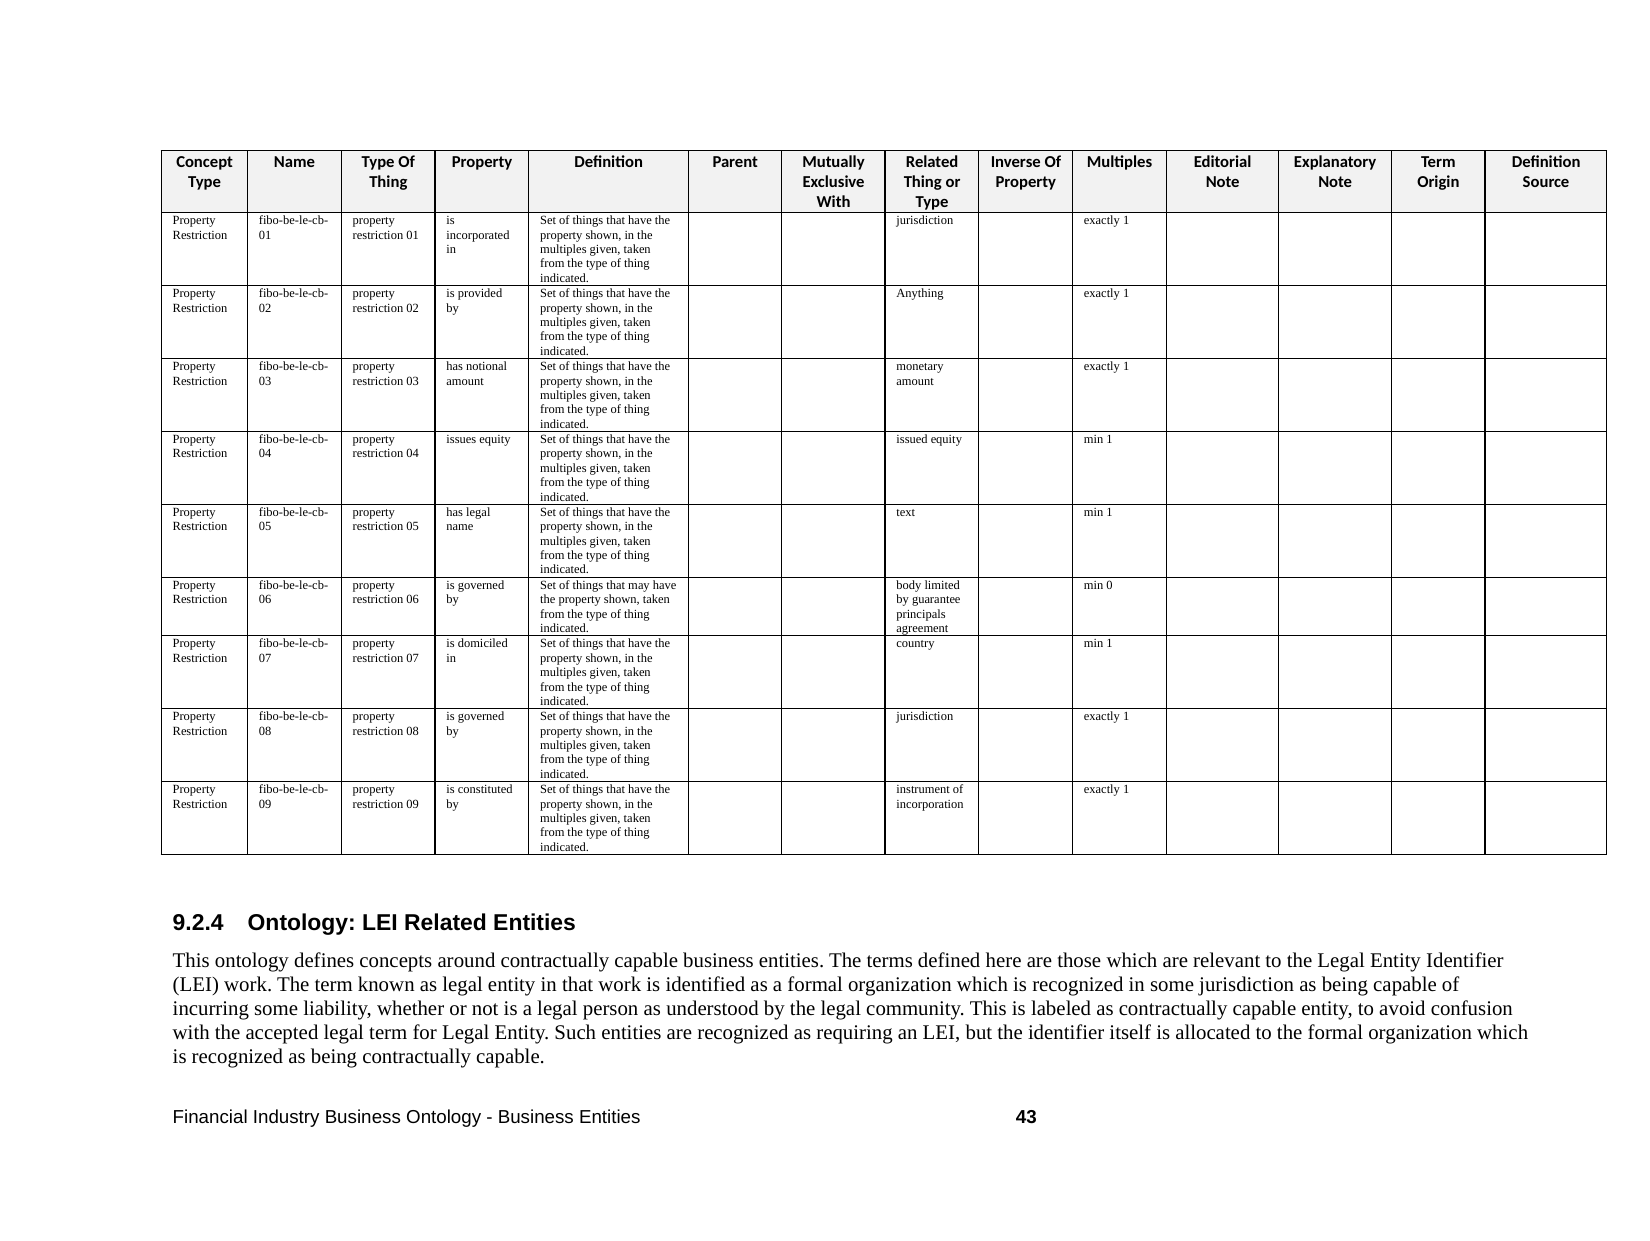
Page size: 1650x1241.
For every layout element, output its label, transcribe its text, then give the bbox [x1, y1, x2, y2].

table_cell is constituted by [436, 782, 528, 854]
table_cell [1167, 578, 1278, 635]
table_cell [979, 286, 1072, 358]
table_cell [1167, 709, 1278, 781]
table_cell [1486, 432, 1606, 504]
table_header Name [248, 151, 341, 212]
table_cell Property Restriction [162, 578, 247, 635]
table_cell [979, 636, 1072, 708]
table_cell Property Restriction [162, 709, 247, 781]
table_cell [1392, 782, 1484, 854]
text This ontology defines concepts around contractually capable business entities. The terms defined here are those which are relevant to the Legal Entity Identifier (LEI) work. The term known as legal entity in that work is identified as a formal organization which is recognized in some jurisdiction as being capable of incurring some liability, whether or not is a legal person as understood by the legal community. This is labeled as contractually capable entity, to avoid confusion with the accepted legal term for Legal Entity. Such entities are recognized as requiring an LEI, but the identifier itself is allocated to the formal organization which is recognized as being contractually capable. [172, 947, 1537, 1068]
table_cell Set of things that have the property shown, in the multiples given, taken from the type of thing indicated. [529, 782, 688, 854]
table_cell [782, 432, 884, 504]
table_cell [979, 578, 1072, 635]
table_cell [1279, 505, 1391, 577]
table_cell fibo-be-le-cb-07 [248, 636, 341, 708]
table_cell monetary amount [886, 359, 978, 431]
table_cell [782, 505, 884, 577]
table_cell is governed by [436, 709, 528, 781]
table_cell Property Restriction [162, 359, 247, 431]
table_cell min 1 [1073, 432, 1166, 504]
table_cell [1486, 709, 1606, 781]
table_cell [782, 286, 884, 358]
table_cell [1392, 636, 1484, 708]
table_cell [1486, 578, 1606, 635]
table_cell is provided by [436, 286, 528, 358]
table_cell [689, 782, 781, 854]
table_cell text [886, 505, 978, 577]
table_cell [1392, 505, 1484, 577]
table_cell [1279, 709, 1391, 781]
table_cell [1167, 505, 1278, 577]
table_cell Set of things that have the property shown, in the multiples given, taken from the type of thing indicated. [529, 636, 688, 708]
table_header Explanatory Note [1279, 151, 1391, 212]
table_cell body limited by guarantee principals agreement [886, 578, 978, 635]
table_cell [979, 505, 1072, 577]
table_cell [689, 709, 781, 781]
table_cell Property Restriction [162, 432, 247, 504]
table_cell [1486, 636, 1606, 708]
table_cell Property Restriction [162, 636, 247, 708]
table_cell [1167, 213, 1278, 285]
table_cell is domiciled in [436, 636, 528, 708]
table_cell [782, 636, 884, 708]
table_cell Set of things that may have the property shown, taken from the type of thing indicated. [529, 578, 688, 635]
table_cell property restriction 07 [342, 636, 434, 708]
table_cell fibo-be-le-cb-05 [248, 505, 341, 577]
table_cell Set of things that have the property shown, in the multiples given, taken from the type of thing indicated. [529, 359, 688, 431]
table_cell [1279, 359, 1391, 431]
table_cell property restriction 03 [342, 359, 434, 431]
table_cell [1486, 286, 1606, 358]
table_cell [1167, 636, 1278, 708]
table_cell issued equity [886, 432, 978, 504]
table_cell Anything [886, 286, 978, 358]
table_cell exactly 1 [1073, 286, 1166, 358]
table_cell Property Restriction [162, 213, 247, 285]
table_cell exactly 1 [1073, 359, 1166, 431]
table_cell property restriction 09 [342, 782, 434, 854]
table_header Definition Source [1486, 151, 1606, 212]
table_cell [1167, 432, 1278, 504]
table_header Inverse Of Property [979, 151, 1072, 212]
table_cell has notional amount [436, 359, 528, 431]
table_cell [689, 505, 781, 577]
table_cell fibo-be-le-cb-01 [248, 213, 341, 285]
table_cell [1279, 636, 1391, 708]
table_cell Property Restriction [162, 782, 247, 854]
table_cell [1279, 213, 1391, 285]
table_cell min 1 [1073, 636, 1166, 708]
table_cell is governed by [436, 578, 528, 635]
table_cell [1279, 432, 1391, 504]
table_cell [689, 359, 781, 431]
table_header Term Origin [1392, 151, 1484, 212]
table_header Type Of Thing [342, 151, 434, 212]
table_cell property restriction 01 [342, 213, 434, 285]
table_cell [1392, 432, 1484, 504]
table_header Concept Type [162, 151, 247, 212]
table_cell has legal name [436, 505, 528, 577]
table_cell Set of things that have the property shown, in the multiples given, taken from the type of thing indicated. [529, 505, 688, 577]
table_cell property restriction 05 [342, 505, 434, 577]
table_cell [1392, 709, 1484, 781]
table_cell Set of things that have the property shown, in the multiples given, taken from the type of thing indicated. [529, 286, 688, 358]
table_cell [689, 432, 781, 504]
table_cell [979, 359, 1072, 431]
table_cell Property Restriction [162, 286, 247, 358]
table_cell [1392, 359, 1484, 431]
table_header Editorial Note [1167, 151, 1278, 212]
table_cell Property Restriction [162, 505, 247, 577]
table_cell [689, 286, 781, 358]
table_cell [782, 709, 884, 781]
table_cell property restriction 08 [342, 709, 434, 781]
table_cell Set of things that have the property shown, in the multiples given, taken from the type of thing indicated. [529, 432, 688, 504]
table_cell [689, 213, 781, 285]
table_header Definition [529, 151, 688, 212]
table_header Multiples [1073, 151, 1166, 212]
table_cell [1167, 782, 1278, 854]
table_header Parent [689, 151, 781, 212]
table_cell property restriction 04 [342, 432, 434, 504]
table_cell [1279, 782, 1391, 854]
table_cell [782, 359, 884, 431]
table_cell exactly 1 [1073, 782, 1166, 854]
table_cell fibo-be-le-cb-06 [248, 578, 341, 635]
table_cell fibo-be-le-cb-04 [248, 432, 341, 504]
table_cell fibo-be-le-cb-09 [248, 782, 341, 854]
table_cell property restriction 06 [342, 578, 434, 635]
table_header Property [436, 151, 528, 212]
table_cell issues equity [436, 432, 528, 504]
table_cell [1279, 286, 1391, 358]
table_cell exactly 1 [1073, 709, 1166, 781]
table_cell country [886, 636, 978, 708]
table_cell [782, 213, 884, 285]
table_cell [979, 432, 1072, 504]
subtitle 9.2.4 Ontology: LEI Related Entities [172, 909, 1537, 935]
table_cell min 0 [1073, 578, 1166, 635]
table_cell Set of things that have the property shown, in the multiples given, taken from the type of thing indicated. [529, 213, 688, 285]
table_cell [1486, 505, 1606, 577]
table_cell [979, 709, 1072, 781]
table_cell fibo-be-le-cb-02 [248, 286, 341, 358]
table_cell instrument of incorporation [886, 782, 978, 854]
table_header Mutually Exclusive With [782, 151, 884, 212]
table_cell [979, 213, 1072, 285]
table_cell [1486, 213, 1606, 285]
table_cell Set of things that have the property shown, in the multiples given, taken from the type of thing indicated. [529, 709, 688, 781]
table_cell [1392, 286, 1484, 358]
table_cell fibo-be-le-cb-03 [248, 359, 341, 431]
table_cell is incorporated in [436, 213, 528, 285]
table_cell jurisdiction [886, 709, 978, 781]
table_cell [979, 782, 1072, 854]
table_cell jurisdiction [886, 213, 978, 285]
table_cell [1486, 359, 1606, 431]
table_cell [1279, 578, 1391, 635]
table_cell exactly 1 [1073, 213, 1166, 285]
table_cell min 1 [1073, 505, 1166, 577]
table_cell [1486, 782, 1606, 854]
table_header Related Thing or Type [886, 151, 978, 212]
table_cell [689, 578, 781, 635]
table_cell [1167, 286, 1278, 358]
table_cell fibo-be-le-cb-08 [248, 709, 341, 781]
table_cell [782, 782, 884, 854]
table_cell property restriction 02 [342, 286, 434, 358]
table_cell [1392, 578, 1484, 635]
table_cell [1392, 213, 1484, 285]
table_cell [689, 636, 781, 708]
table_cell [1167, 359, 1278, 431]
table_cell [782, 578, 884, 635]
